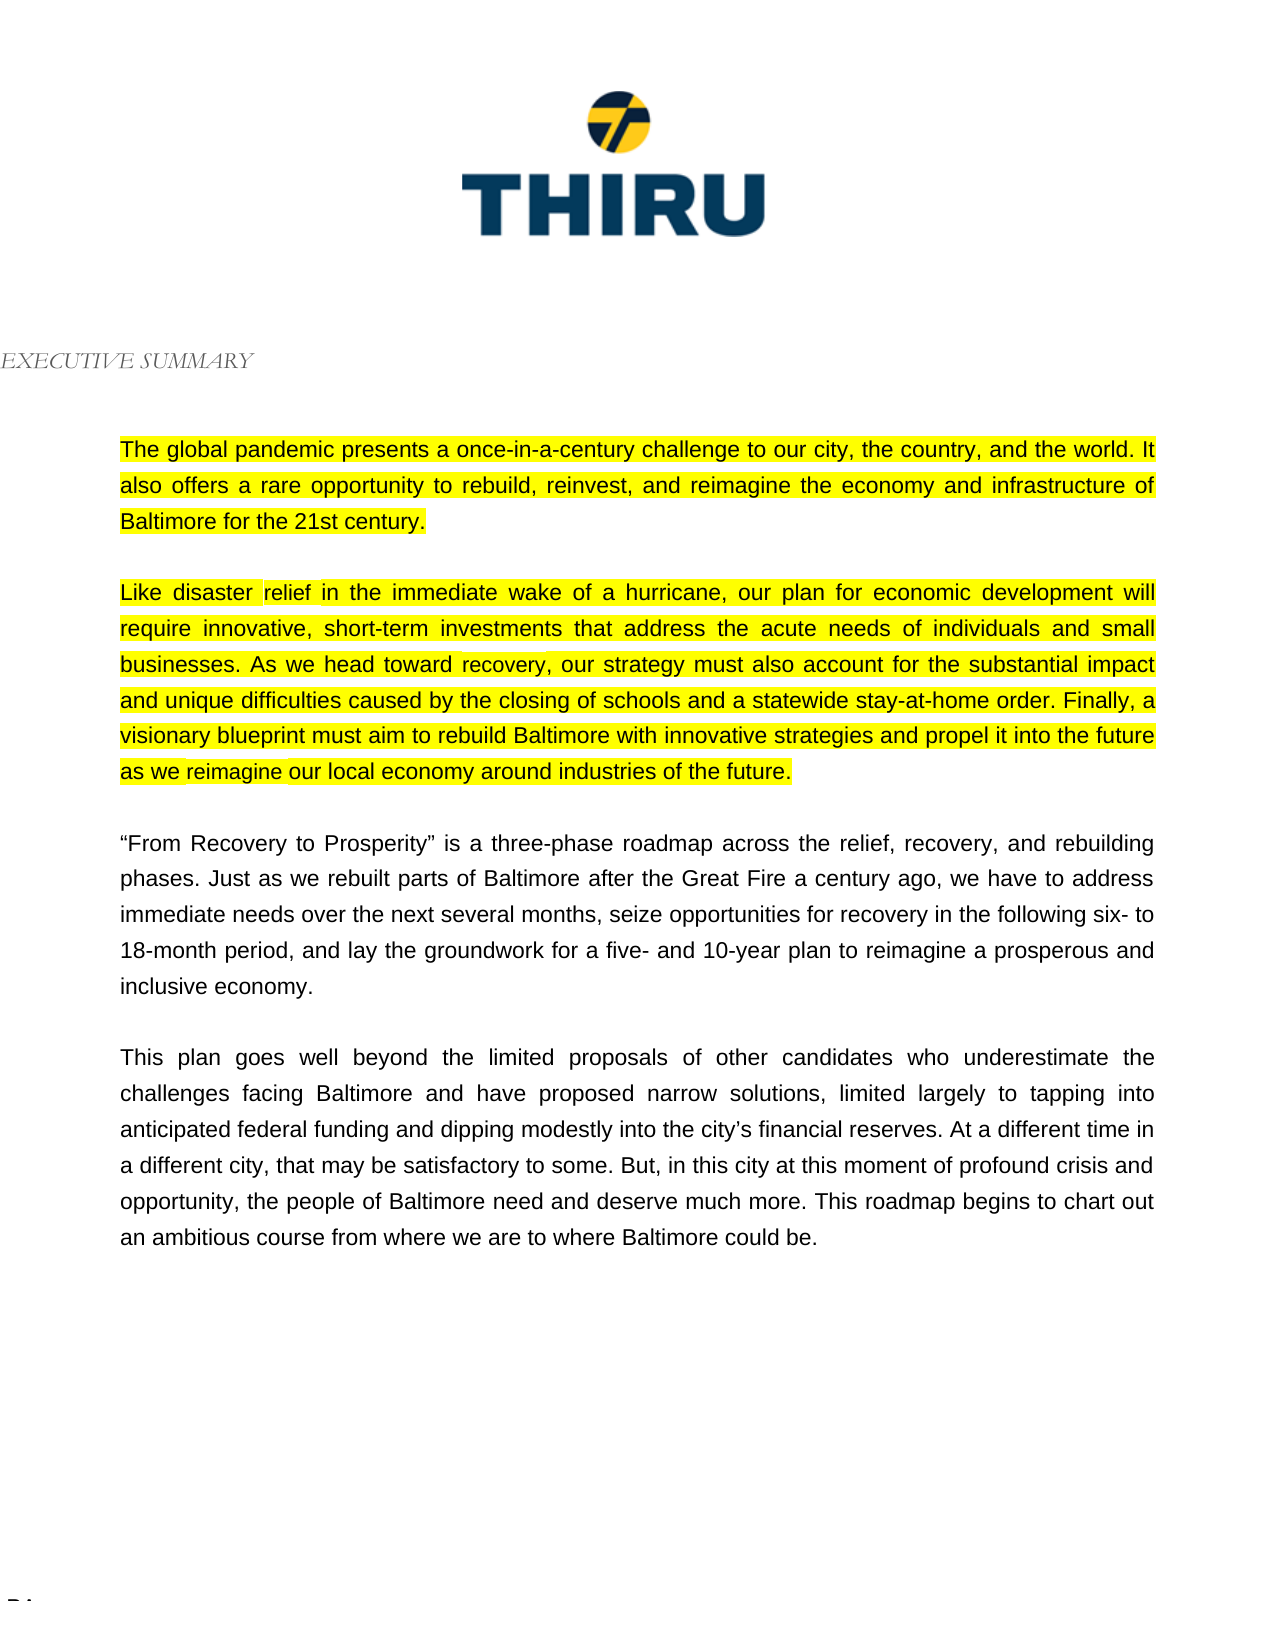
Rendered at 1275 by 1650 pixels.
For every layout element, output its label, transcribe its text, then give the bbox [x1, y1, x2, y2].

text “From Recovery to Prosperity” is a three-phase roadmap across the relief, recovery, and rebuilding phases. Just as we rebuilt parts of Baltimore after the Great Fire a century ago, we have to address immediate needs over the next several months, seize opportunities for recovery in the following six- to 18-month period, and lay the groundwork for a five- and 10-year plan to reimagine a prosperous and inclusive economy. [120, 829, 1156, 999]
text This plan goes well beyond the limited proposals of other candidates who underestimate the challenges facing Baltimore and have proposed narrow solutions, limited largely to tapping into anticipated federal funding and dipping modestly into the city’s financial reserves. At a different time in a different city, that may be satisfactory to some. But, in this city at this moment of profound crisis and opportunity, the people of Baltimore need and deserve much more. This roadmap begins to chart out an ambitious course from where we are to where Baltimore could be. [120, 1044, 1156, 1250]
text Like disaster relief in the immediate wake of a hurricane, our plan for economic development will require innovative, short-term investments that address the acute needs of individuals and small businesses. As we head toward recovery, our strategy must also account for the substantial impact and unique difficulties caused by the closing of schools and a statewide stay-at-home order. Finally, a visionary blueprint must aim to rebuild Baltimore with innovative strategies and propel it into the future as we reimagine our local economy around industries of the future. [120, 749, 1156, 785]
text Like disaster relief in the immediate wake of a hurricane, our plan for economic development will require innovative, short-term investments that address the acute needs of individuals and small businesses. As we head toward recovery, our strategy must also account for the substantial impact and unique difficulties caused by the closing of schools and a statewide stay-at-home order. Finally, a visionary blueprint must aim to rebuild Baltimore with innovative strategies and propel it into the future as we reimagine our local economy around industries of the future. [120, 579, 1156, 615]
text The global pandemic presents a once-in-a-century challenge to our city, the country, and the world. It also offers a rare opportunity to rebuild, reinvest, and reimagine the economy and infrastructure of Baltimore for the 21st century. [120, 498, 1156, 534]
subtitle EXECUTIVE SUMMARY [0, 349, 1275, 375]
picture [462, 91, 766, 237]
